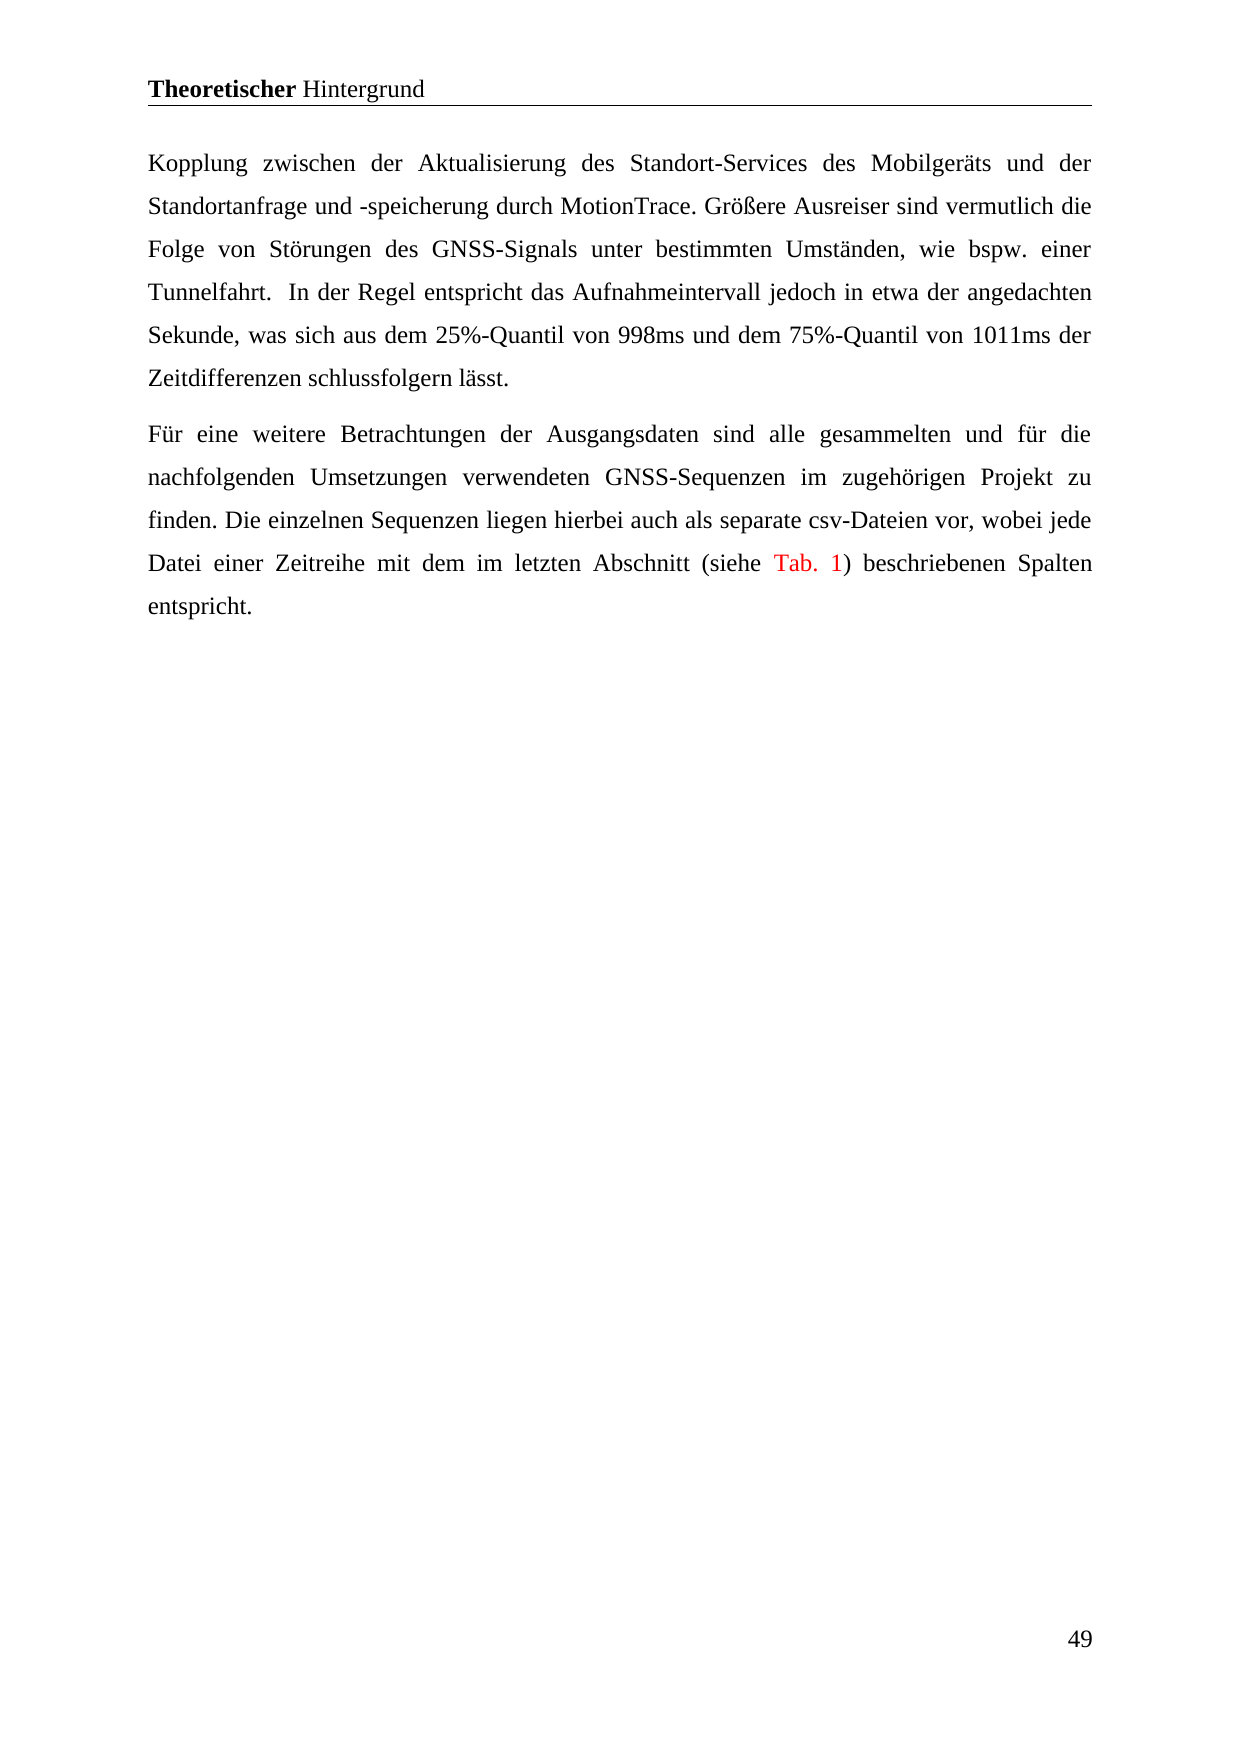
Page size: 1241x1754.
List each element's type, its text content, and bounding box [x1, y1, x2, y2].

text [148, 148, 1092, 392]
text Für eine weitere Betrachtungen der Ausgangsdaten sind alle gesammelten und für die nachfolgenden Umsetzungen verwendeten GNSS-Sequenzen im zugehörigen Projekt zu finden. Die einzelnen Sequenzen liegen hierbei auch als separate csv-Dateien vor, wobei jede Datei einer Zeitreihe mit dem im letzten Abschnitt (siehe Tab. 1) beschriebenen Spalten entspricht. [148, 419, 1092, 620]
